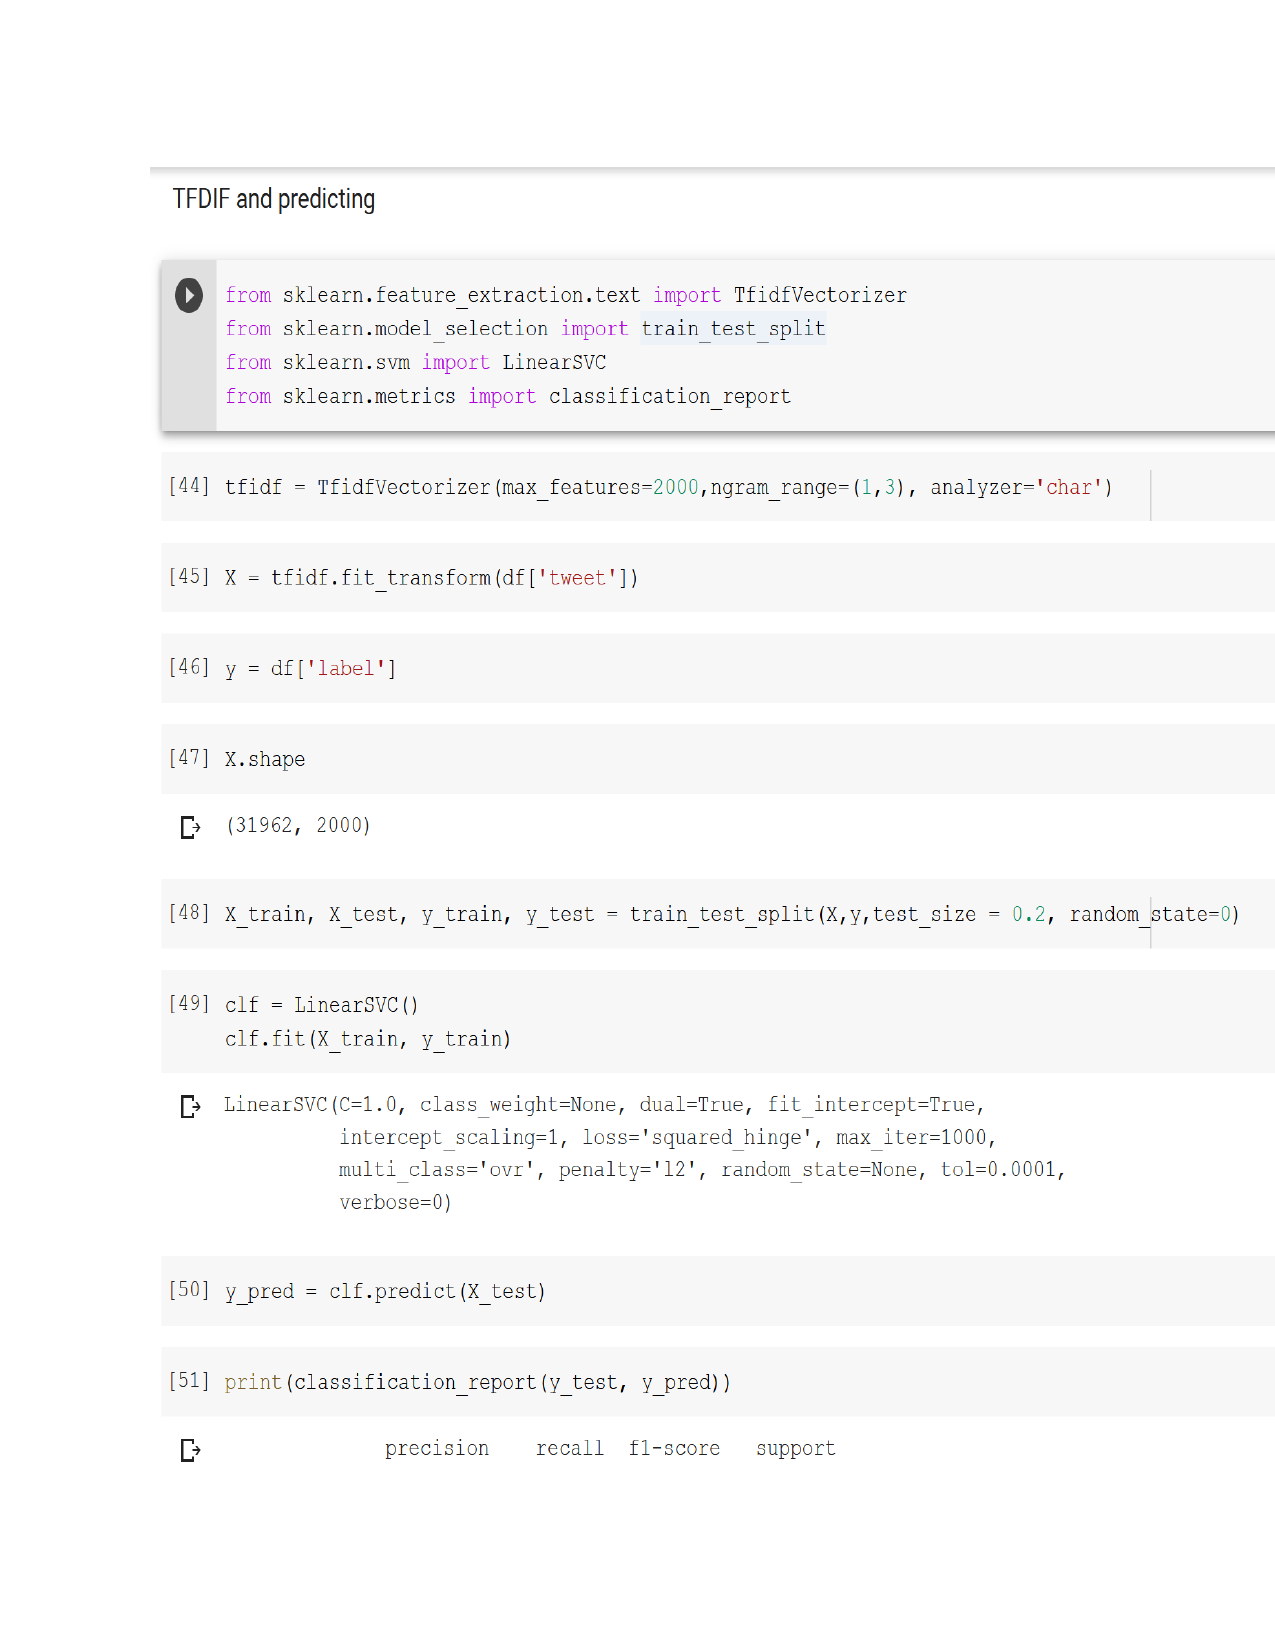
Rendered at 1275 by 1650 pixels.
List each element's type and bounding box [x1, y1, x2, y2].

picture [150, 150, 1275, 1501]
